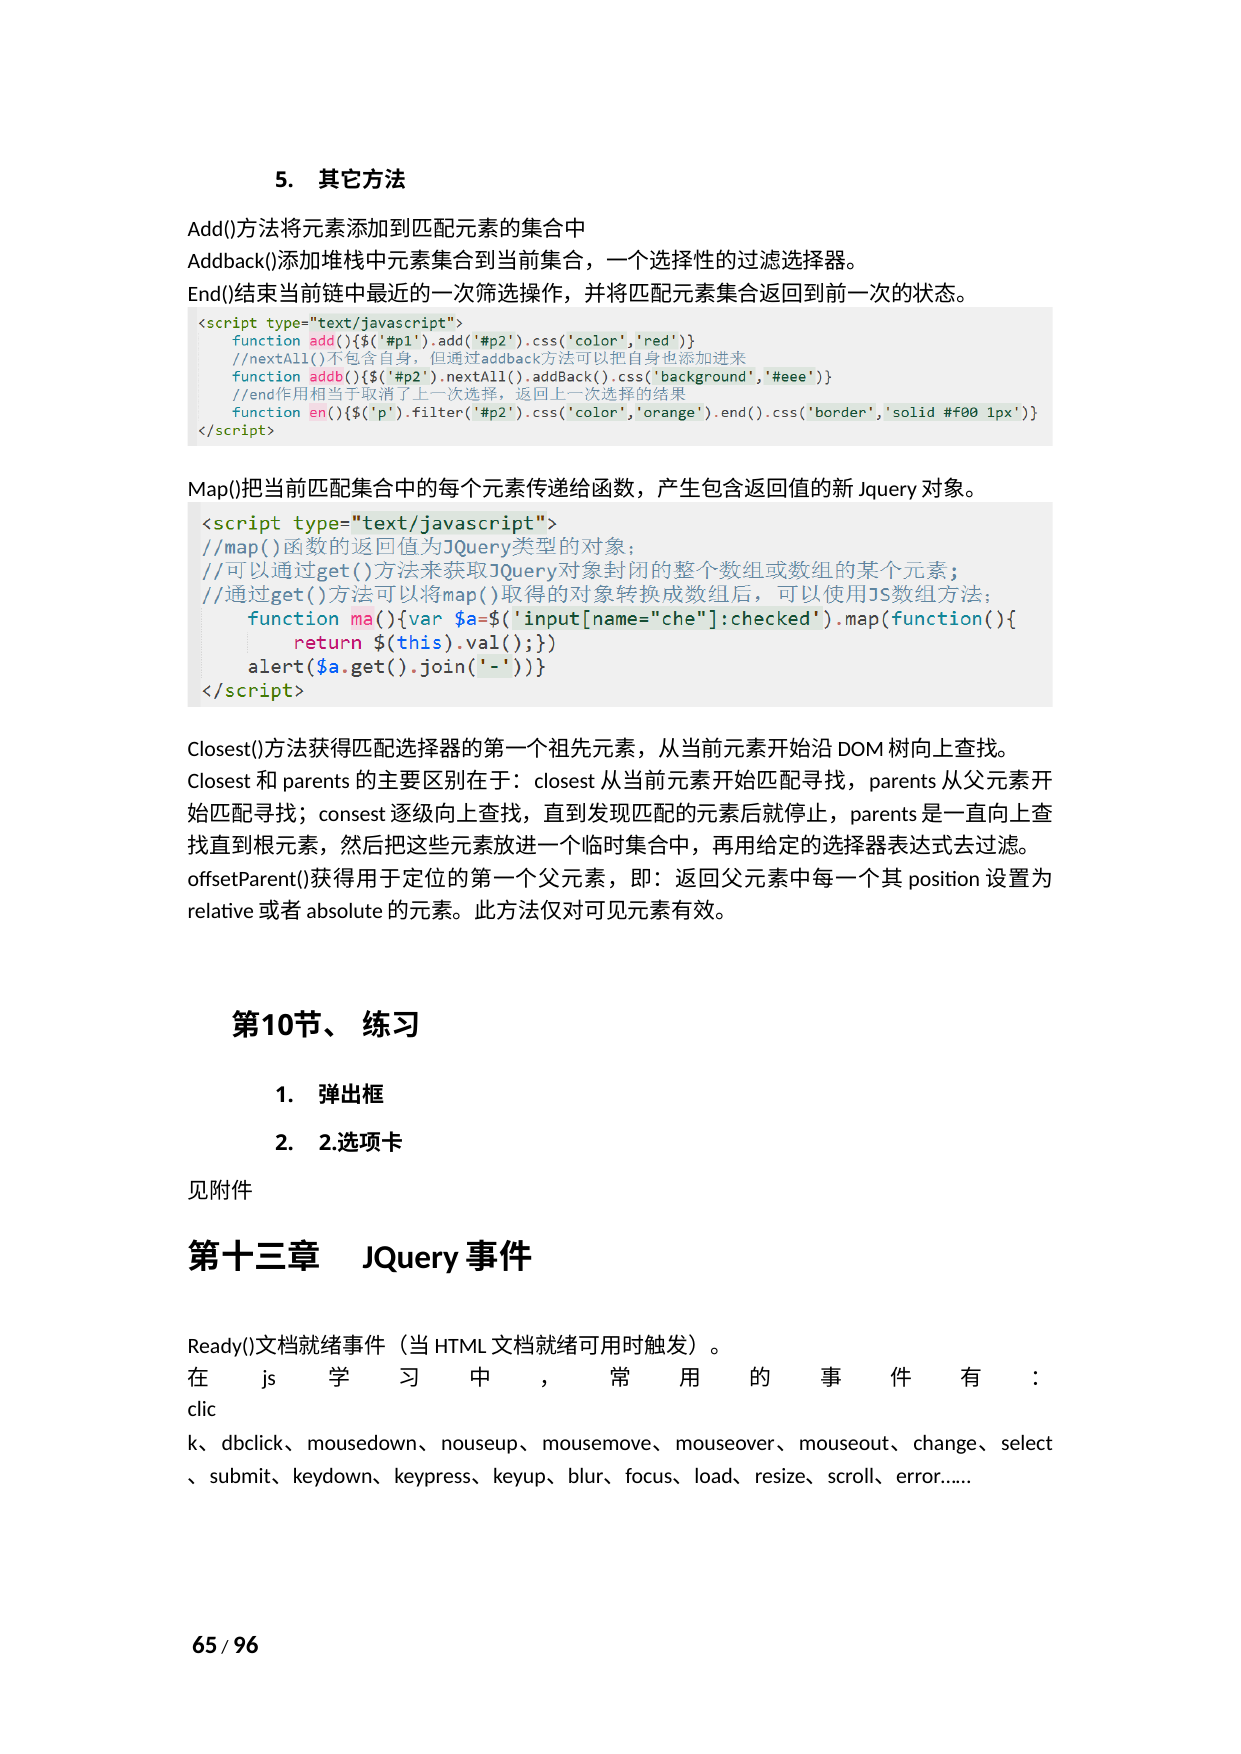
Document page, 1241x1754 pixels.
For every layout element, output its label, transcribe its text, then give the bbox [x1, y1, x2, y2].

text 在js学习中，常用的事件有：click、dbclick、mousedown、nouseup、mousemove、mouseover、mouseout、change、select、submit、keydown、keypress、keyup、blur、focus、load、resize、scroll、error…… [187, 1360, 1053, 1490]
subtitle 练习 [231, 990, 1053, 1055]
subtitle 2.选项卡 [275, 1125, 1053, 1157]
text Addback()添加堆栈中元素集合到当前集合，一个选择性的过滤选择器。 [187, 243, 1053, 275]
picture [187, 502, 1053, 707]
text Add()方法将元素添加到匹配元素的集合中 [187, 210, 1053, 243]
text Closest和parents的主要区别在于：closest从当前元素开始匹配寻找，parents从父元素开始匹配寻找；consest逐级向上查找，直到发现匹配的元素后就停止，parents是一直向上查找直到根元素，然后把这些元素放进一个临时集合中，再用给定的选择器表达式去过滤。 [187, 763, 1053, 860]
subtitle 其它方法 [275, 162, 1053, 194]
picture [187, 307, 1053, 446]
text Closest()方法获得匹配选择器的第一个祖先元素，从当前元素开始沿DOM树向上查找。 [187, 730, 1053, 763]
subtitle JQuery事件 [187, 1222, 1053, 1287]
text 见附件 [187, 1173, 1053, 1206]
text Map()把当前匹配集合中的每个元素传递给函数，产生包含返回值的新Jquery对象。 [187, 470, 1053, 502]
text offsetParent()获得用于定位的第一个父元素，即：返回父元素中每一个其position设置为relative或者absolute的元素。此方法仅对可见元素有效。 [187, 860, 1053, 925]
text End()结束当前链中最近的一次筛选操作，并将匹配元素集合返回到前一次的状态。 [187, 275, 1053, 307]
subtitle 弹出框 [275, 1076, 1053, 1109]
text Ready()文档就绪事件（当HTML文档就绪可用时触发）。 [187, 1327, 1053, 1360]
